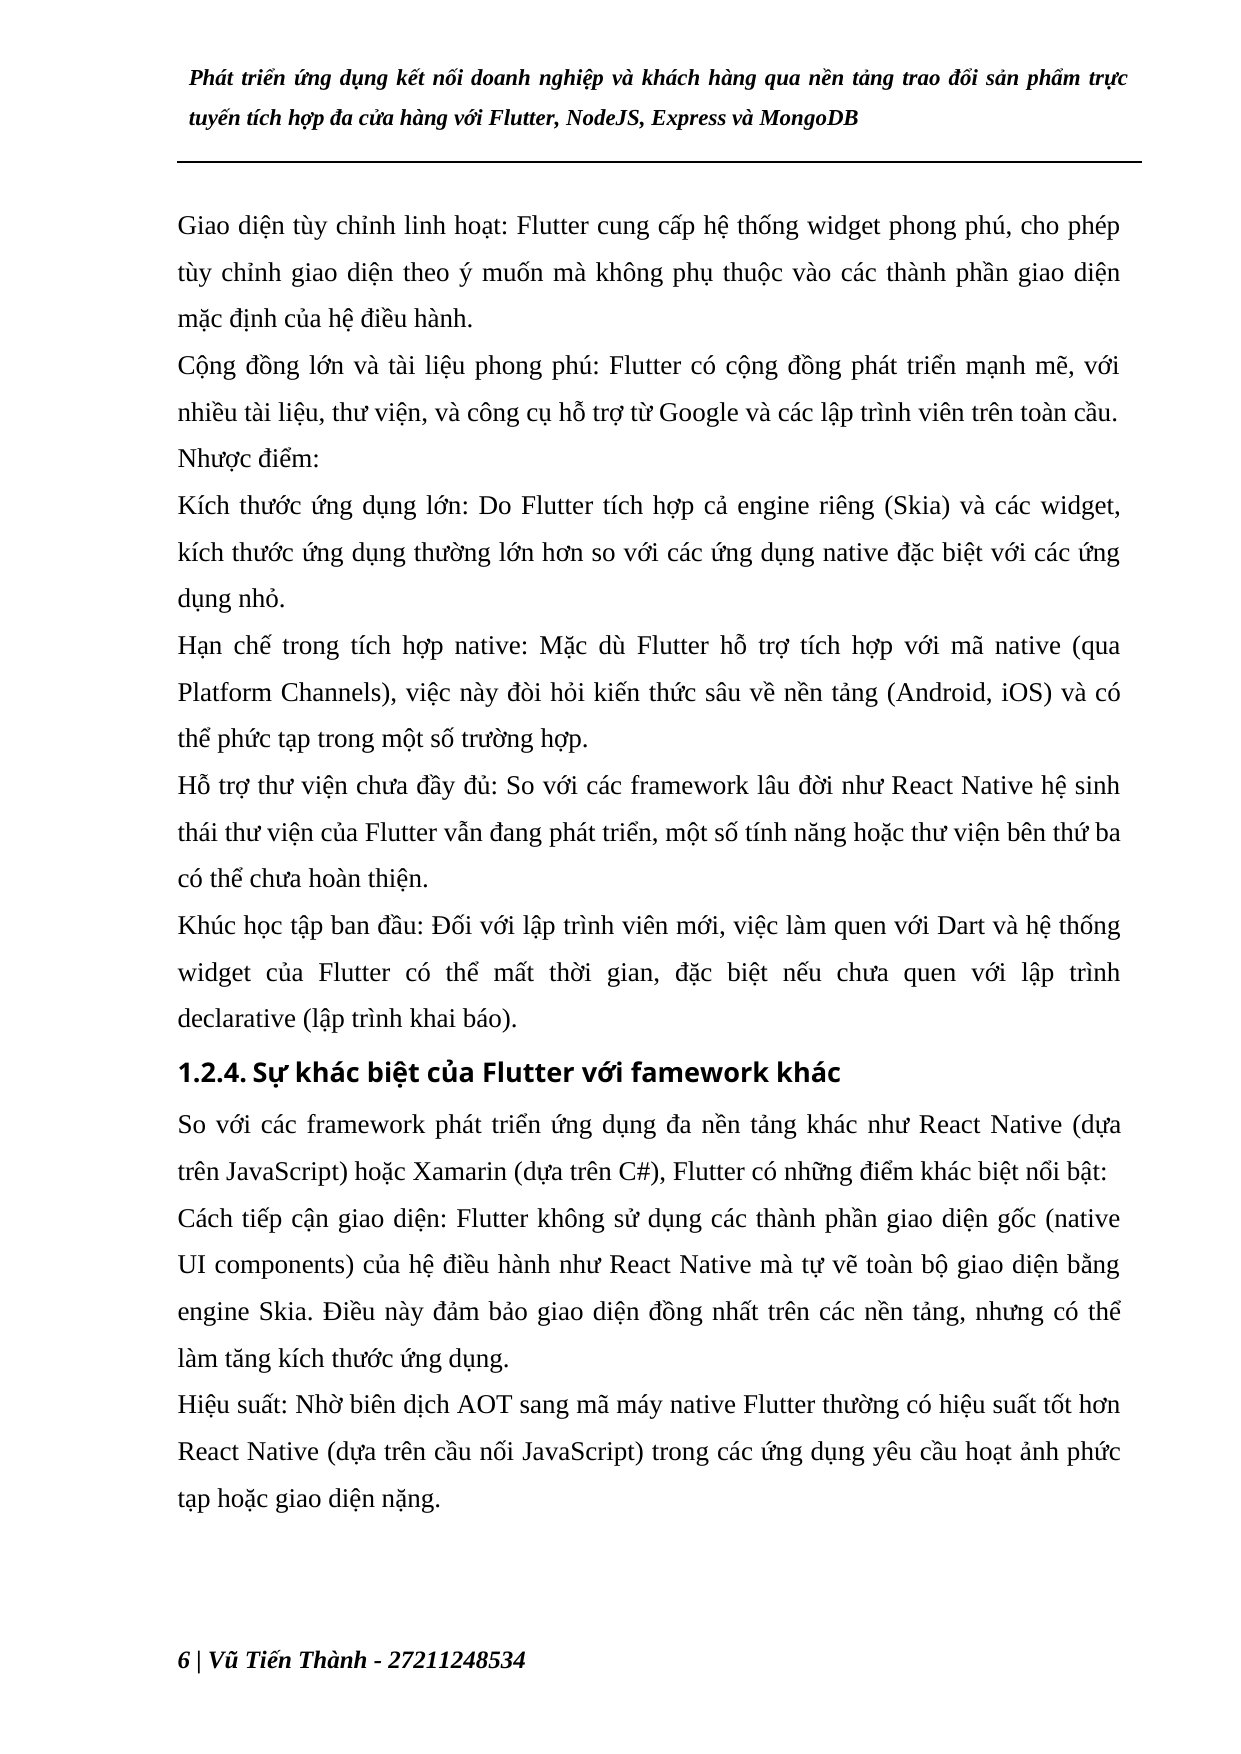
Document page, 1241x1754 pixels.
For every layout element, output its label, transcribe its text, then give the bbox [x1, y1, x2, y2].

text Nhược điểm: [177, 442, 1122, 473]
subtitle Sự khác biệt của Flutter với famework khác [177, 1053, 1122, 1090]
text Hỗ trợ thư viện chưa đầy đủ: So với các framework lâu đời như React Native hệ sinh thái thư viện của Flutter vẫn đang phát triển, một số tính năng hoặc thư viện bên thứ ba có thể chưa hoàn thiện. [177, 769, 1122, 893]
text Giao diện tùy chỉnh linh hoạt: Flutter cung cấp hệ thống widget phong phú, cho phép tùy chỉnh giao diện theo ý muốn mà không phụ thuộc vào các thành phần giao diện mặc định của hệ điều hành. [177, 209, 1122, 333]
text Hạn chế trong tích hợp native: Mặc dù Flutter hỗ trợ tích hợp với mã native (qua Platform Channels), việc này đòi hỏi kiến thức sâu về nền tảng (Android, iOS) và có thể phức tạp trong một số trường hợp. [177, 629, 1122, 753]
text Cộng đồng lớn và tài liệu phong phú: Flutter có cộng đồng phát triển mạnh mẽ, với nhiều tài liệu, thư viện, và công cụ hỗ trợ từ Google và các lập trình viên trên toàn cầu. [177, 349, 1122, 427]
text Cách tiếp cận giao diện: Flutter không sử dụng các thành phần giao diện gốc (native UI components) của hệ điều hành như React Native mà tự vẽ toàn bộ giao diện bằng engine Skia. Điều này đảm bảo giao diện đồng nhất trên các nền tảng, nhưng có thể làm tăng kích thước ứng dụng. [177, 1202, 1122, 1373]
text Kích thước ứng dụng lớn: Do Flutter tích hợp cả engine riêng (Skia) và các widget, kích thước ứng dụng thường lớn hơn so với các ứng dụng native đặc biệt với các ứng dụng nhỏ. [177, 489, 1122, 613]
text Khúc học tập ban đầu: Đối với lập trình viên mới, việc làm quen với Dart và hệ thống widget của Flutter có thể mất thời gian, đặc biệt nếu chưa quen với lập trình declarative (lập trình khai báo). [177, 909, 1122, 1033]
text So với các framework phát triển ứng dụng đa nền tảng khác như React Native (dựa trên JavaScript) hoặc Xamarin (dựa trên C#), Flutter có những điểm khác biệt nổi bật: [177, 1108, 1122, 1186]
text Hiệu suất: Nhờ biên dịch AOT sang mã máy native Flutter thường có hiệu suất tốt hơn React Native (dựa trên cầu nối JavaScript) trong các ứng dụng yêu cầu hoạt ảnh phức tạp hoặc giao diện nặng. [177, 1388, 1122, 1513]
